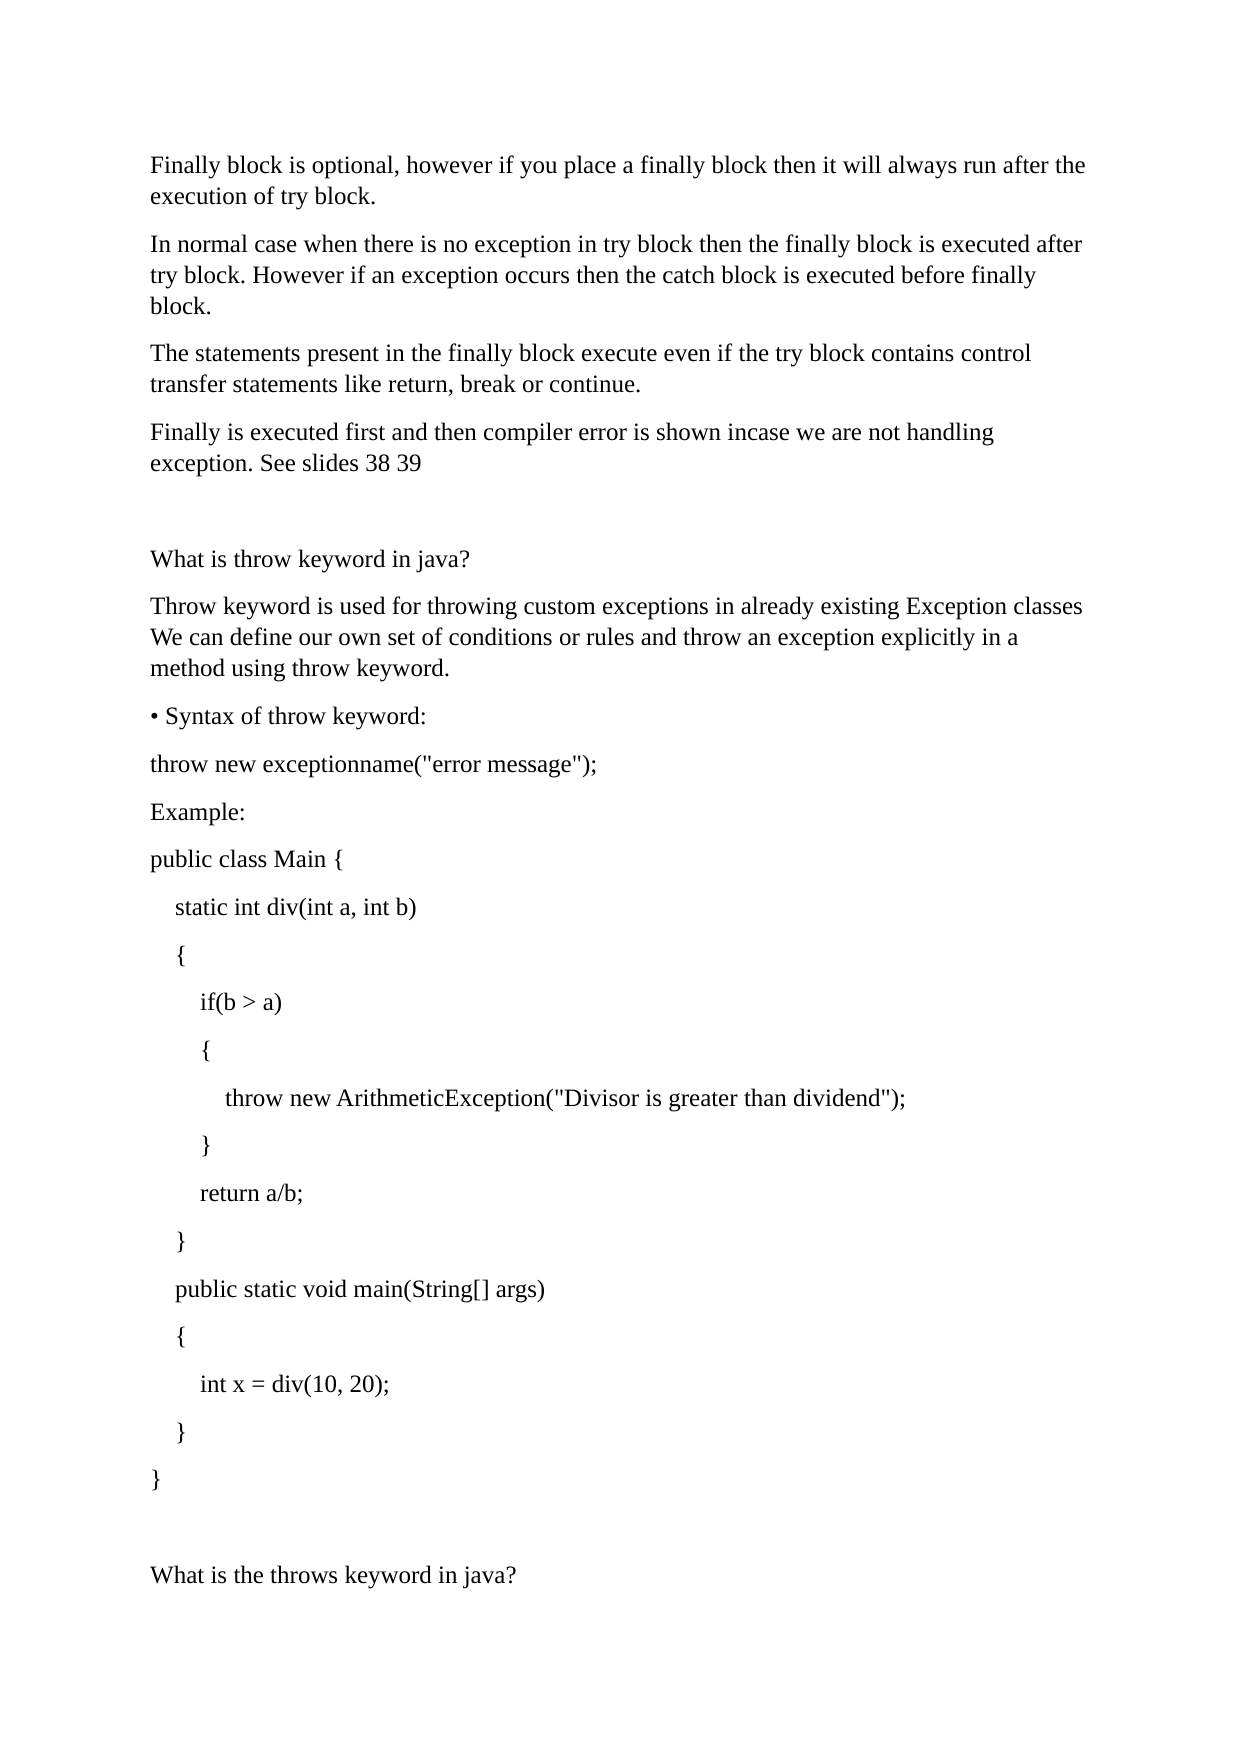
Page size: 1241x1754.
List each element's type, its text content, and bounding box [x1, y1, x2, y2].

text throw new ArithmeticException("Divisor is greater than dividend"); [150, 1083, 1090, 1112]
text public class Main { [150, 844, 1090, 873]
text Finally is executed first and then compiler error is shown incase we are not handling exception. See slides 38 39 [150, 417, 1090, 477]
text The statements present in the finally block execute even if the try block contains control transfer statements like return, break or continue. [150, 338, 1090, 398]
text } [150, 1226, 1090, 1255]
text return a/b; [150, 1178, 1090, 1207]
text Finally block is optional, however if you place a finally block then it will always run after the execution of try block. [150, 150, 1090, 210]
text Throw keyword is used for throwing custom exceptions in already existing Exception classes We can define our own set of conditions or rules and throw an exception explicitly in a method using throw keyword. [150, 591, 1090, 682]
text static int div(int a, int b) [150, 892, 1090, 921]
text public static void main(String[] args) [150, 1274, 1090, 1302]
text } [150, 1464, 1090, 1493]
text } [150, 1417, 1090, 1446]
text throw new exceptionname("error message"); [150, 749, 1090, 778]
text if(b > a) [150, 987, 1090, 1016]
text Example: [150, 797, 1090, 825]
text { [150, 940, 1090, 968]
text • Syntax of throw keyword: [150, 701, 1090, 730]
text What is throw keyword in java? [150, 544, 1090, 572]
text int x = div(10, 20); [150, 1369, 1090, 1398]
text In normal case when there is no exception in try block then the finally block is executed after try block. However if an exception occurs then the catch block is executed before finally block. [150, 229, 1090, 319]
text What is the throws keyword in java? [150, 1560, 1090, 1589]
text { [150, 1035, 1090, 1064]
text { [150, 1321, 1090, 1350]
text } [150, 1131, 1090, 1159]
